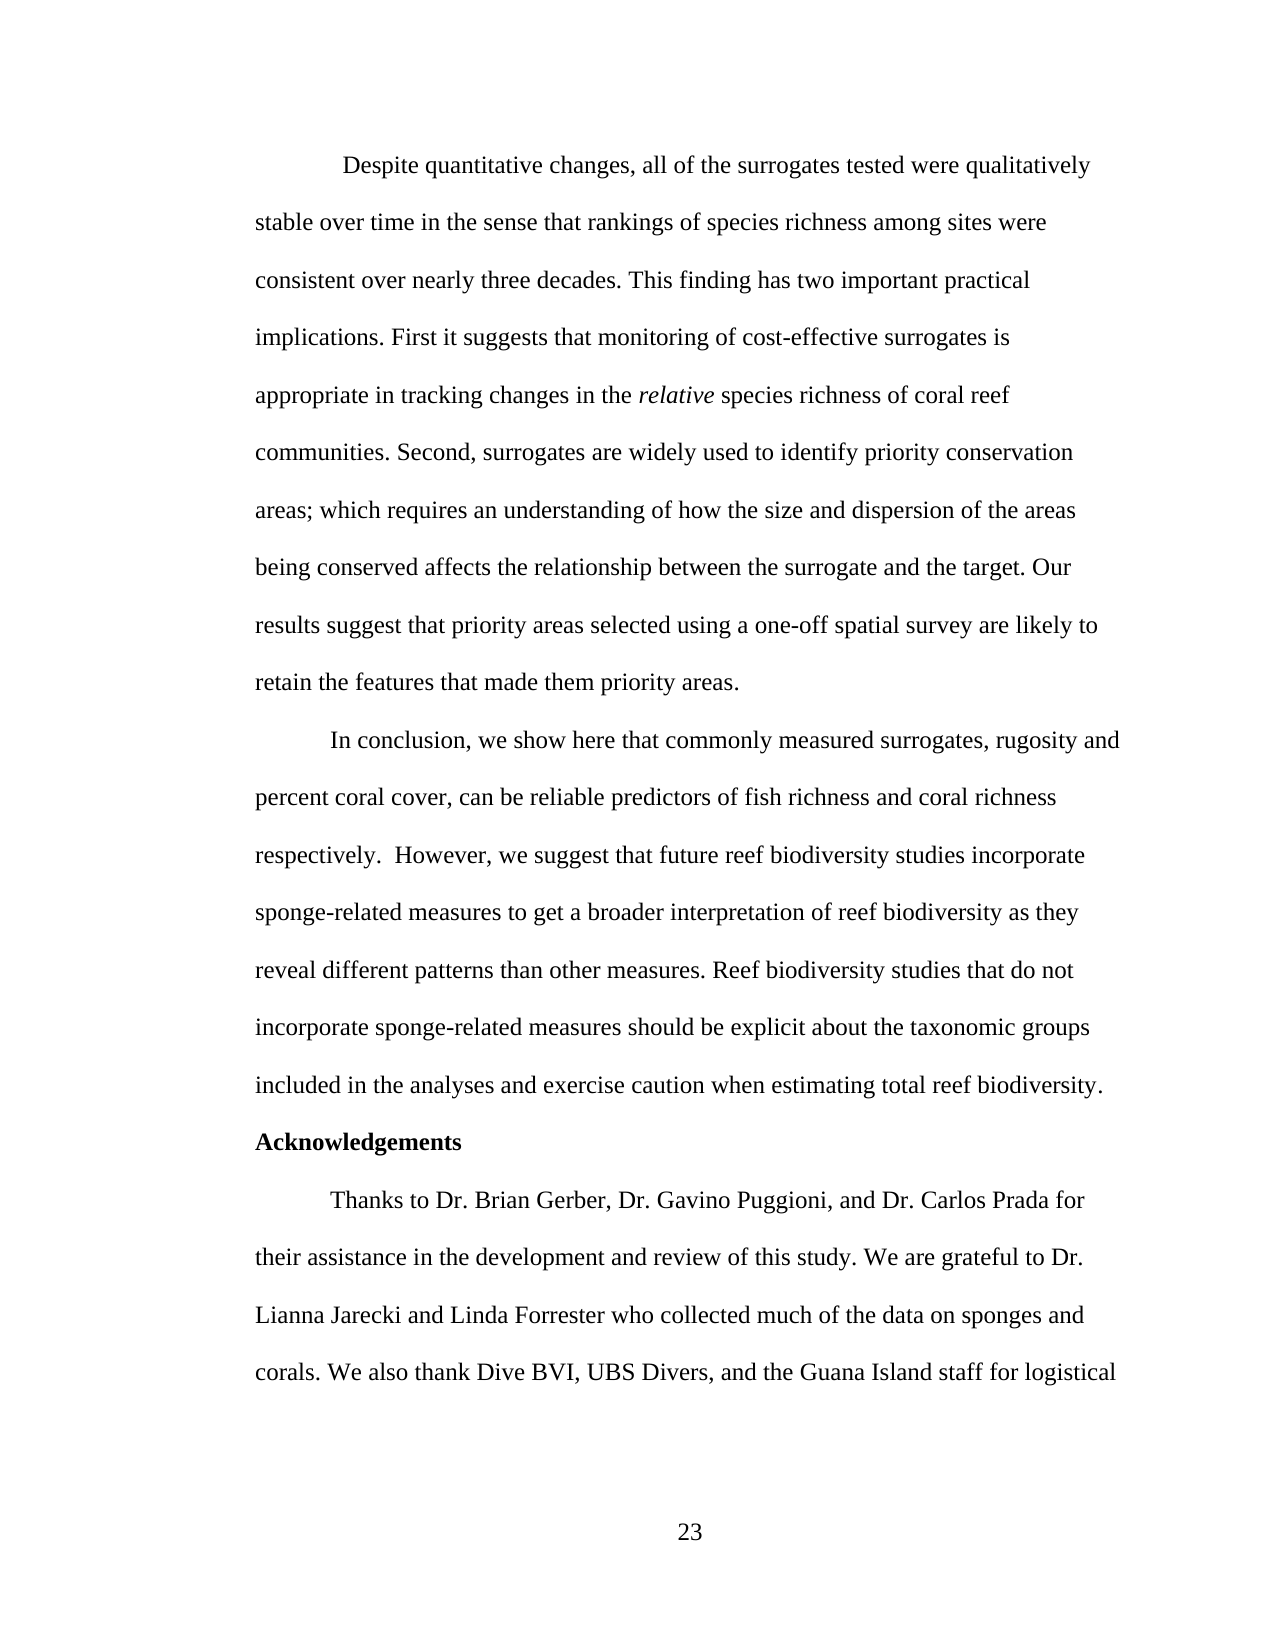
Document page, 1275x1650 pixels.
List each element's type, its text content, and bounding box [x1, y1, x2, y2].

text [255, 1185, 1125, 1386]
subtitle Acknowledgements [255, 1127, 1125, 1156]
text Despite quantitative changes, all of the surrogates tested were qualitatively stable over time in the sense that rankings of species richness among sites were consistent over nearly three decades. This finding has two important practical implications. First it suggests that monitoring of cost-effective surrogates is appropriate in tracking changes in the relative species richness of coral reef communities. Second, surrogates are widely used to identify priority conservation areas; which requires an understanding of how the size and dispersion of the areas being conserved affects the relationship between the surrogate and the target. Our results suggest that priority areas selected using a one-off spatial survey are likely to retain the features that made them priority areas. [255, 150, 1125, 696]
text In conclusion, we show here that commonly measured surrogates, rugosity and percent coral cover, can be reliable predictors of fish richness and coral richness respectively. However, we suggest that future reef biodiversity studies incorporate sponge-related measures to get a broader interpretation of reef biodiversity as they reveal different patterns than other measures. Reef biodiversity studies that do not incorporate sponge-related measures should be explicit about the taxonomic groups included in the analyses and exercise caution when estimating total reef biodiversity. [255, 725, 1125, 1099]
